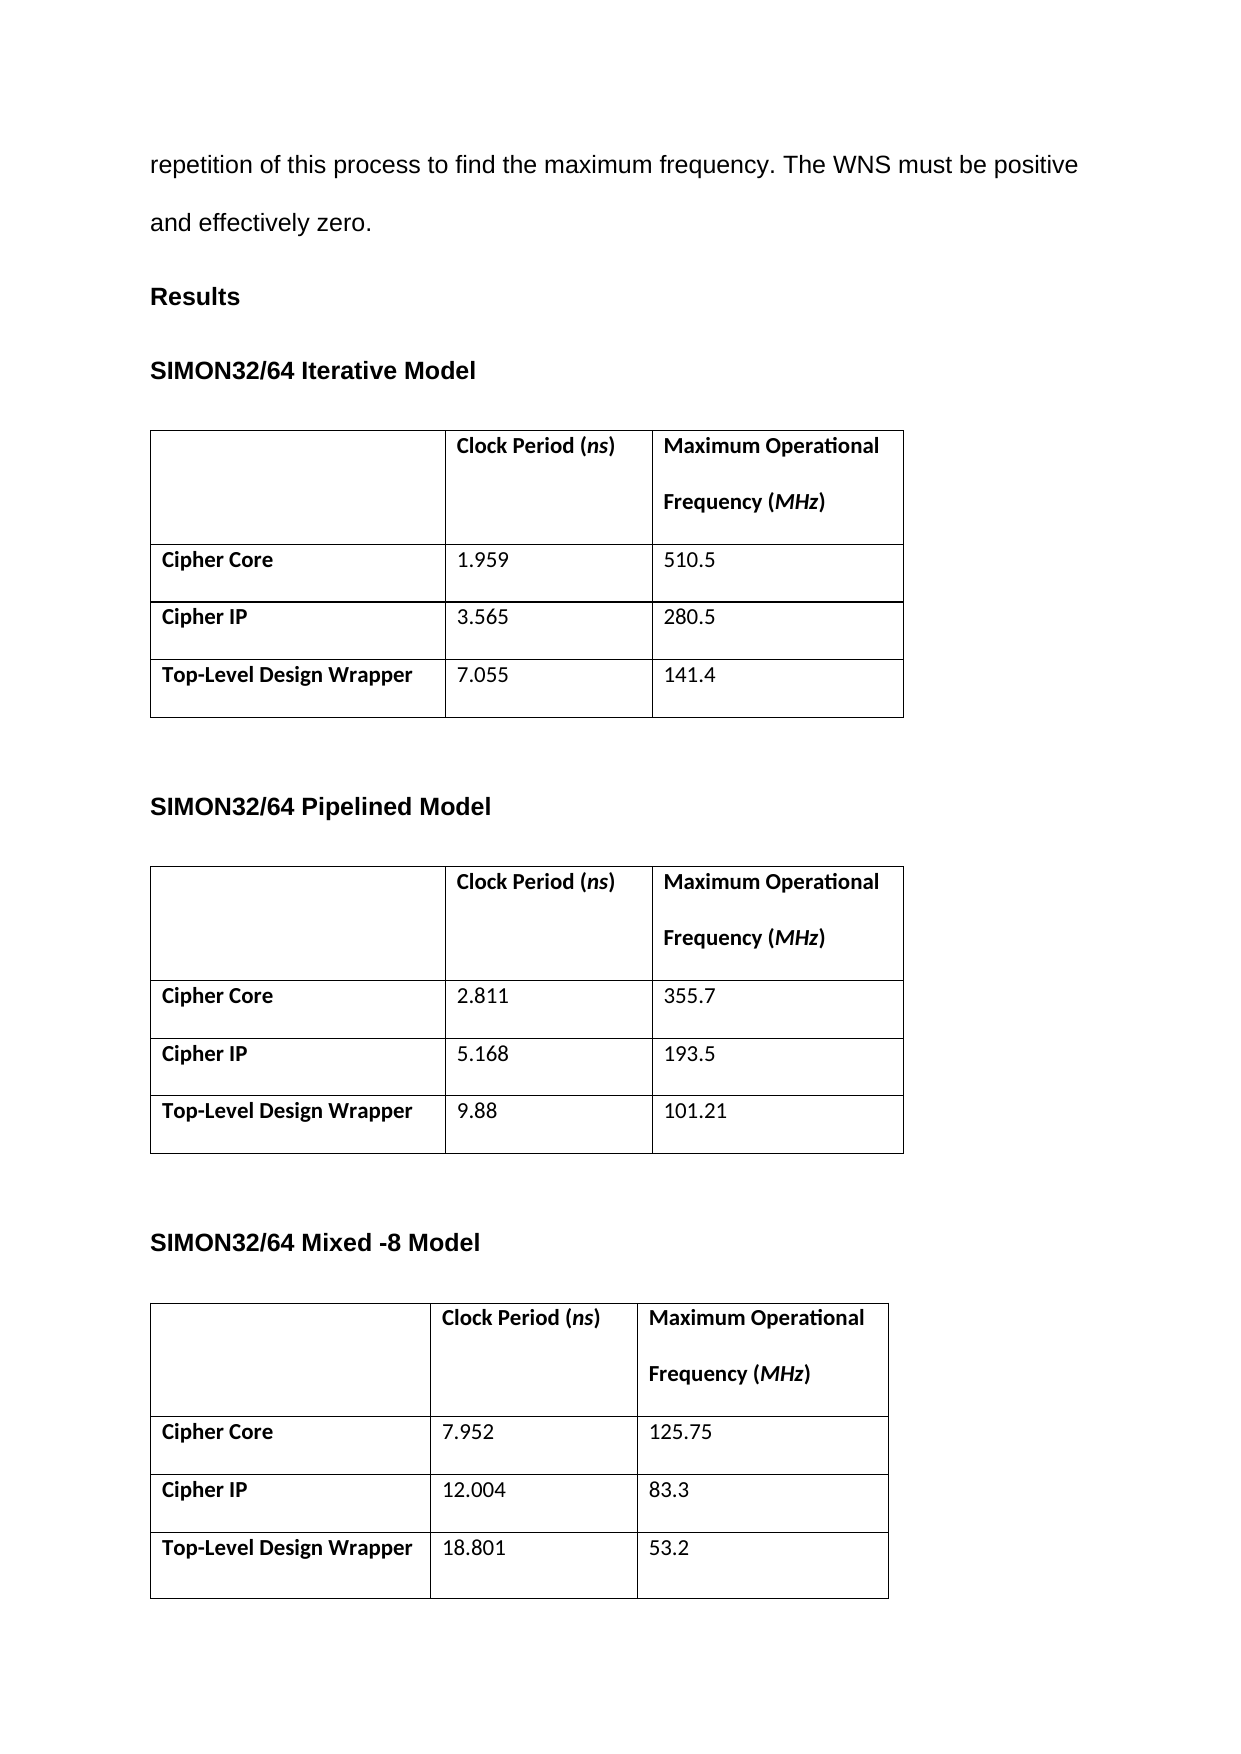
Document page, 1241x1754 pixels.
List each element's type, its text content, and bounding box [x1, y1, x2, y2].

table_cell 1.959 [446, 545, 652, 601]
table_cell 7.055 [446, 660, 652, 717]
table_cell Cipher Core [151, 981, 445, 1038]
text SIMON32/64 Mixed -8 Model [150, 1228, 1090, 1257]
table_cell 53.2 [638, 1533, 888, 1598]
table_cell 355.7 [653, 981, 903, 1038]
table_cell 2.811 [446, 981, 652, 1038]
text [150, 150, 1090, 236]
table_cell 125.75 [638, 1417, 888, 1474]
table_cell 12.004 [431, 1475, 637, 1532]
table_header Clock Period (ns) [446, 431, 652, 544]
table_cell 5.168 [446, 1039, 652, 1095]
table_cell 18.801 [431, 1533, 637, 1598]
table_header Clock Period (ns) [431, 1304, 637, 1416]
table_cell 7.952 [431, 1417, 637, 1474]
table_cell 3.565 [446, 603, 652, 659]
table_header [151, 867, 445, 980]
text SIMON32/64 Iterative Model [150, 356, 1090, 384]
table_cell 101.21 [653, 1096, 903, 1153]
table_cell Cipher IP [151, 603, 445, 659]
table_header Maximum Operational Frequency (MHz) [638, 1304, 888, 1416]
table_cell Cipher IP [151, 1039, 445, 1095]
table_cell 83.3 [638, 1475, 888, 1532]
table_cell Cipher Core [151, 545, 445, 601]
table_cell 9.88 [446, 1096, 652, 1153]
text Results [150, 282, 1090, 310]
table_cell 510.5 [653, 545, 903, 601]
table_cell Top-Level Design Wrapper [151, 660, 445, 717]
table_header Maximum Operational Frequency (MHz) [653, 431, 903, 544]
text SIMON32/64 Pipelined Model [150, 792, 1090, 821]
table_cell Cipher Core [151, 1417, 430, 1474]
table_header [151, 1304, 430, 1416]
table_header [151, 431, 445, 544]
table_cell Cipher IP [151, 1475, 430, 1532]
table_cell 193.5 [653, 1039, 903, 1095]
table_cell 280.5 [653, 603, 903, 659]
table_cell 141.4 [653, 660, 903, 717]
table_header Clock Period (ns) [446, 867, 652, 980]
table_header Maximum Operational Frequency (MHz) [653, 867, 903, 980]
table_cell Top-Level Design Wrapper [151, 1096, 445, 1153]
table_cell Top-Level Design Wrapper [151, 1533, 430, 1598]
